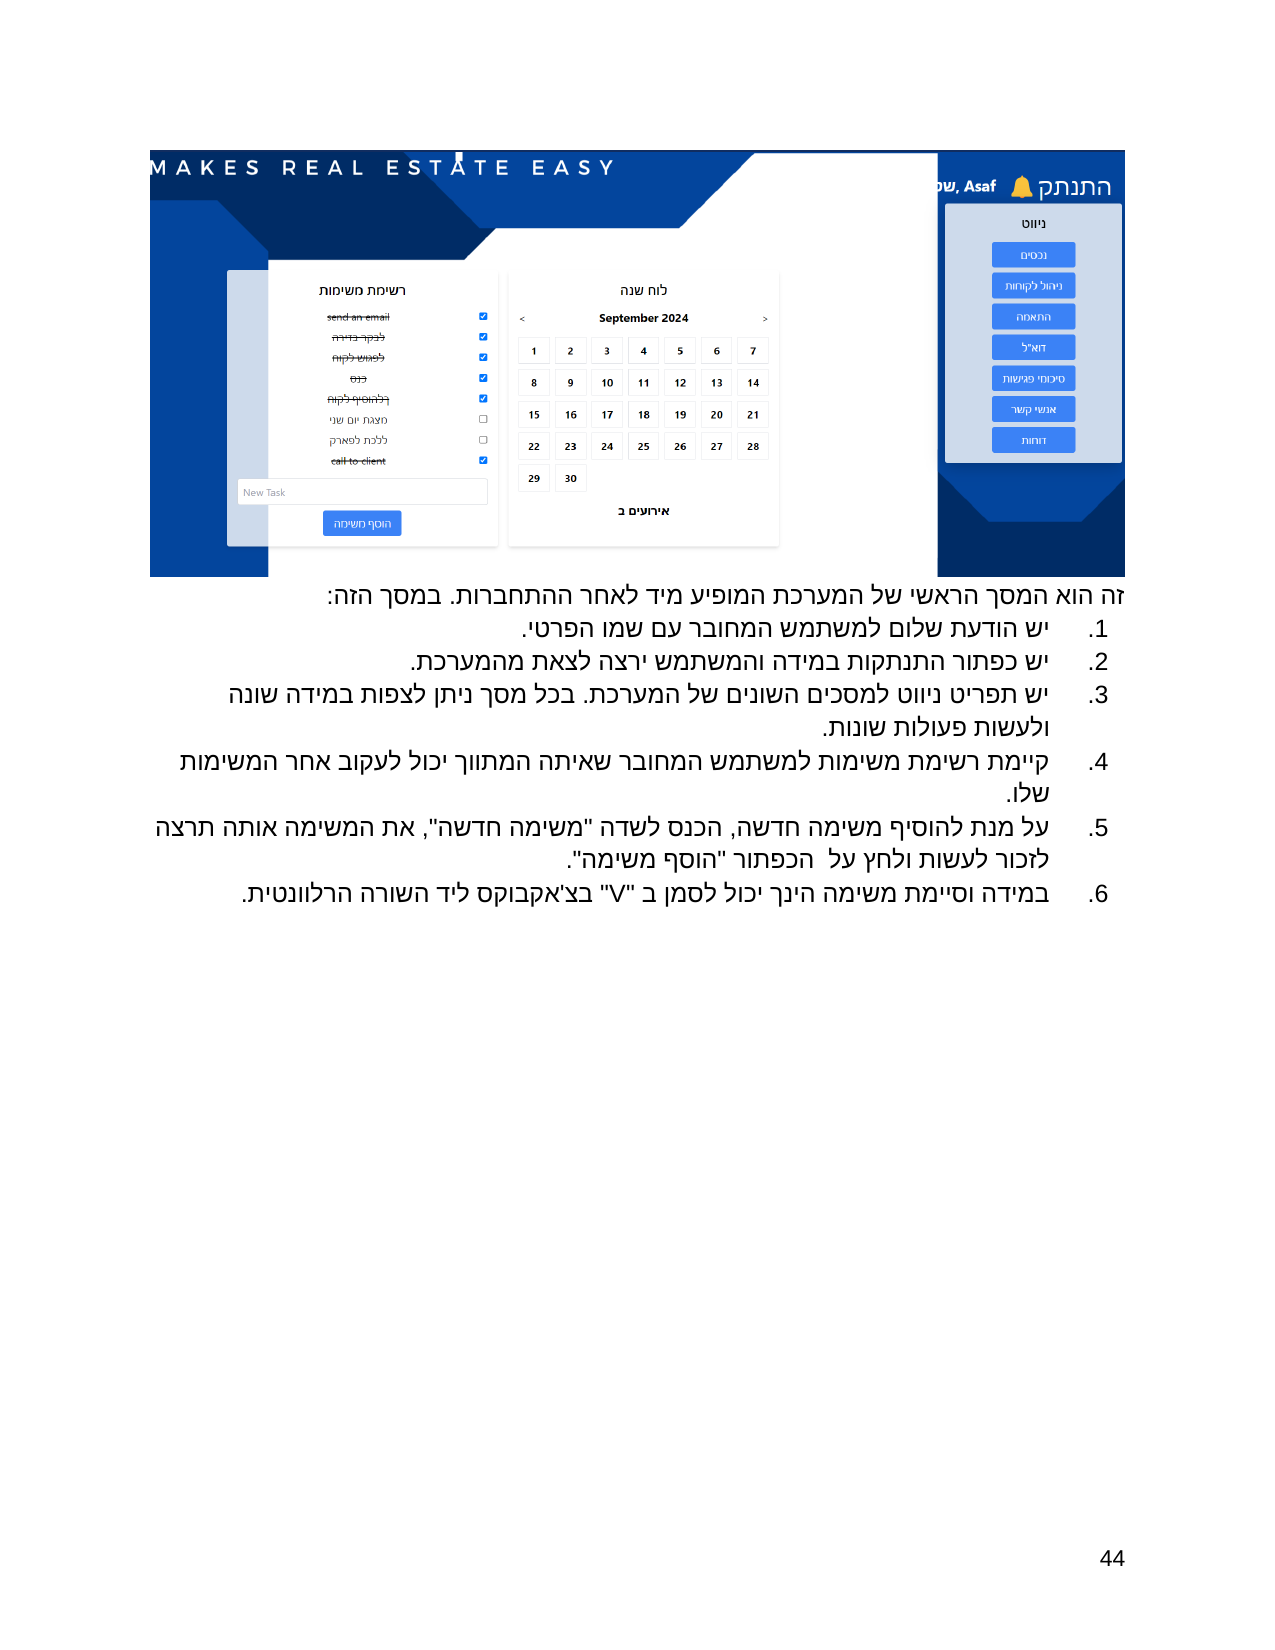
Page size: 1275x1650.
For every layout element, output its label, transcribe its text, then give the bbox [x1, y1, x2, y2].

list יש תפריט ניווט למסכים השונים של המערכת. בכל מסך ניתן לצפות במידה שונה ולעשות פעולות שונות. [150, 680, 1087, 742]
list על מנת להוסיף משימה חדשה, הכנס לשדה "משימה חדשה", את המשימה אותה תרצה לזכור לעשות ולחץ על הכפתור "הוסף משימה". [150, 812, 1087, 874]
list יש כפתור התנתקות במידה והמשתמש ירצה לצאת מהמערכת. [150, 647, 1087, 676]
text זה הוא המסך הראשי של המערכת המופיע מיד לאחר ההתחברות. במסך הזה: [150, 577, 1125, 610]
list במידה וסיימת משימה הינך יכול לסמן ב "V" בצ'אקבוקס ליד השורה הרלוונטית. [150, 878, 1087, 907]
list קיימת רשימת משימות למשתמש המחובר שאיתה המתווך יכול לעקוב אחר המשימות שלו. [150, 746, 1087, 808]
picture [150, 150, 1125, 577]
list יש הודעת שלום למשתמש המחובר עם שמו הפרטי. [150, 614, 1087, 643]
